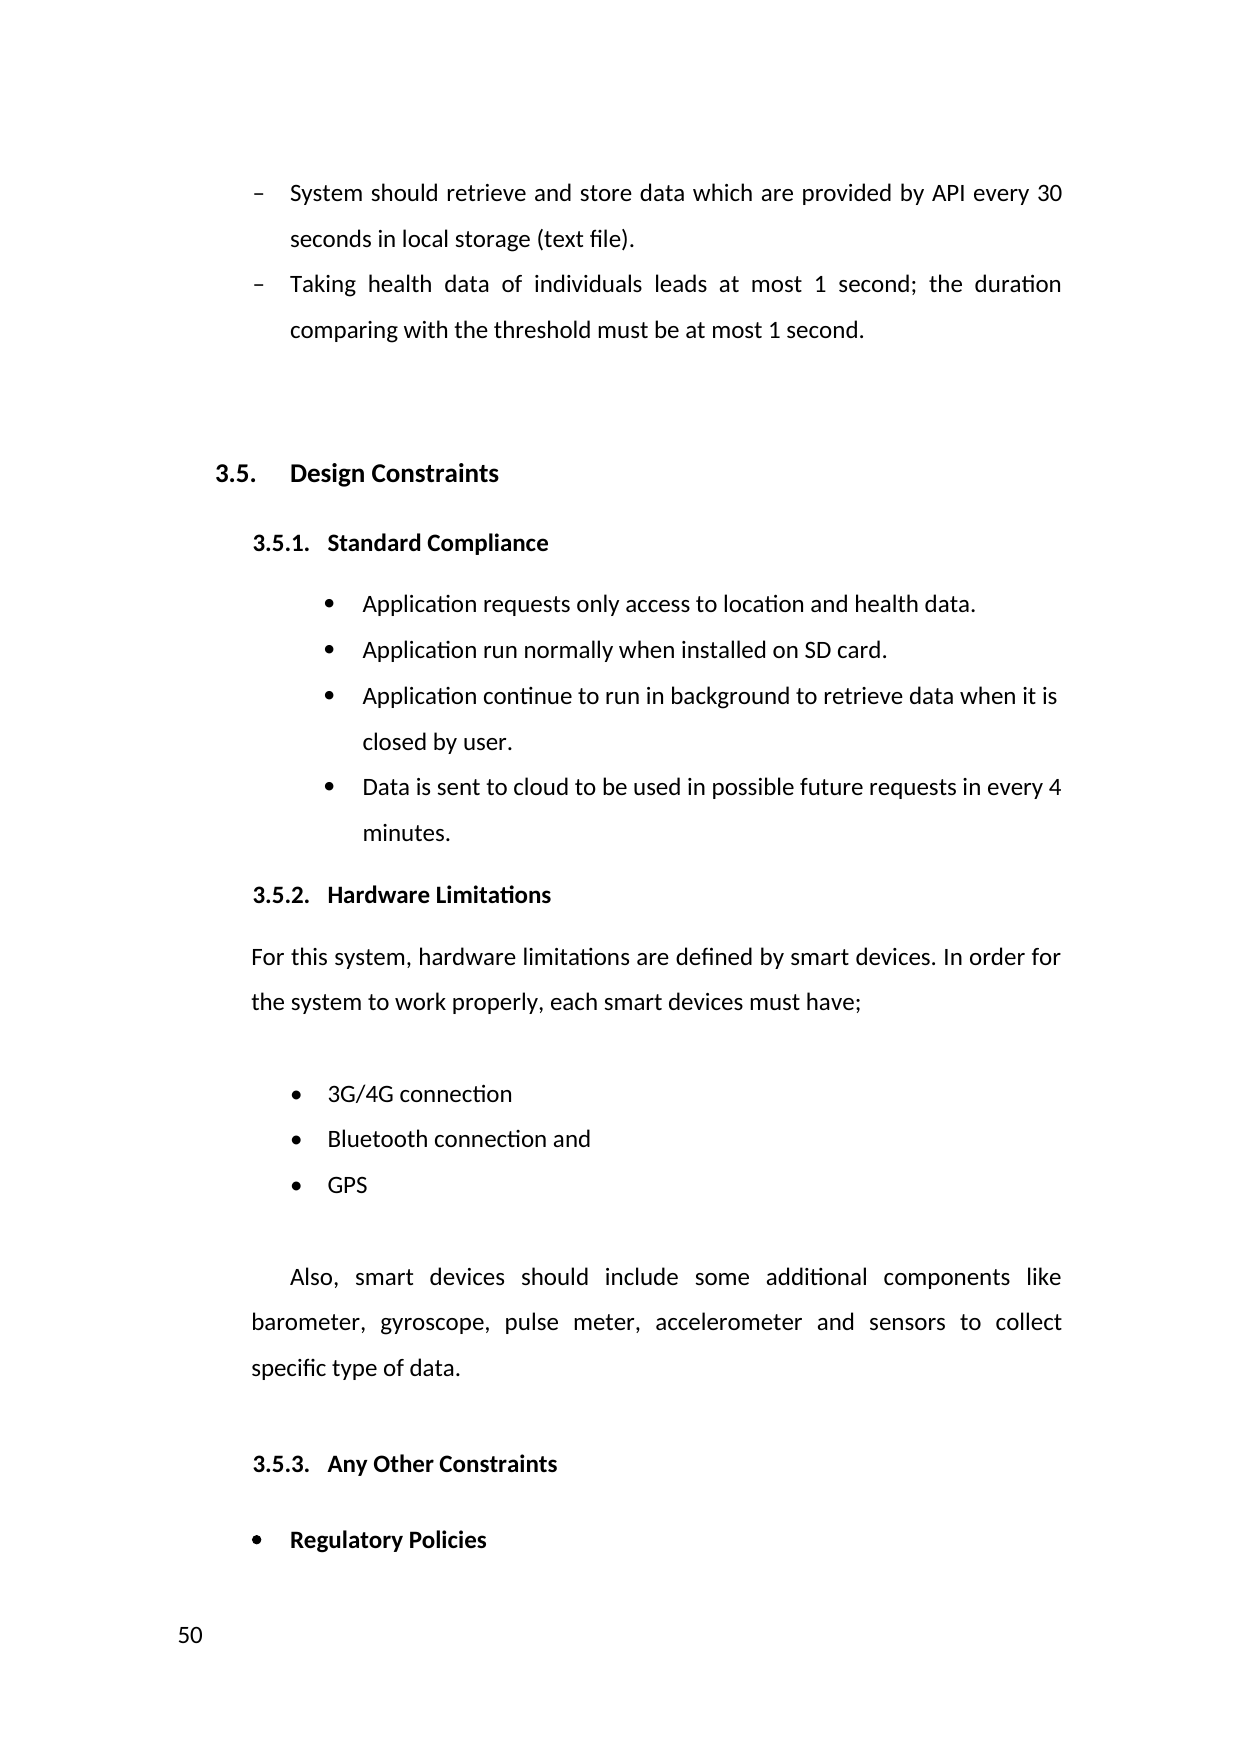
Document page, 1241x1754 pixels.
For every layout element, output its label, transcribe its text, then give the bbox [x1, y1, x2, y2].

list Bluetooth connection and [290, 1124, 1063, 1154]
subtitle Design Constraints [215, 456, 1063, 489]
subtitle Standard Compliance [252, 528, 1063, 558]
text For this system, hardware limitations are defined by smart devices. In order for the system to work properly, each smart devices must have; [251, 941, 1063, 1017]
list Regulatory Policies [252, 1524, 1063, 1555]
subtitle Any Other Constraints [252, 1448, 1063, 1478]
list System should retrieve and store data which are provided by API every 30 seconds in local storage (text file). [252, 177, 1063, 253]
list Application run normally when installed on SD card. [325, 634, 1063, 665]
list 3G/4G connection [290, 1078, 1063, 1108]
list Data is sent to cloud to be used in possible future requests in every 4 minutes. [325, 772, 1063, 848]
list Application requests only access to location and health data. [325, 589, 1063, 619]
text Also, smart devices should include some additional components like barometer, gyroscope, pulse meter, accelerometer and sensors to collect specific type of data. [251, 1261, 1063, 1383]
list Application continue to run in background to retrieve data when it is closed by user. [325, 680, 1063, 756]
list Taking health data of individuals leads at most 1 second; the duration comparing with the threshold must be at most 1 second. [252, 269, 1063, 345]
list GPS [290, 1169, 1063, 1200]
subtitle Hardware Limitations [252, 880, 1063, 910]
